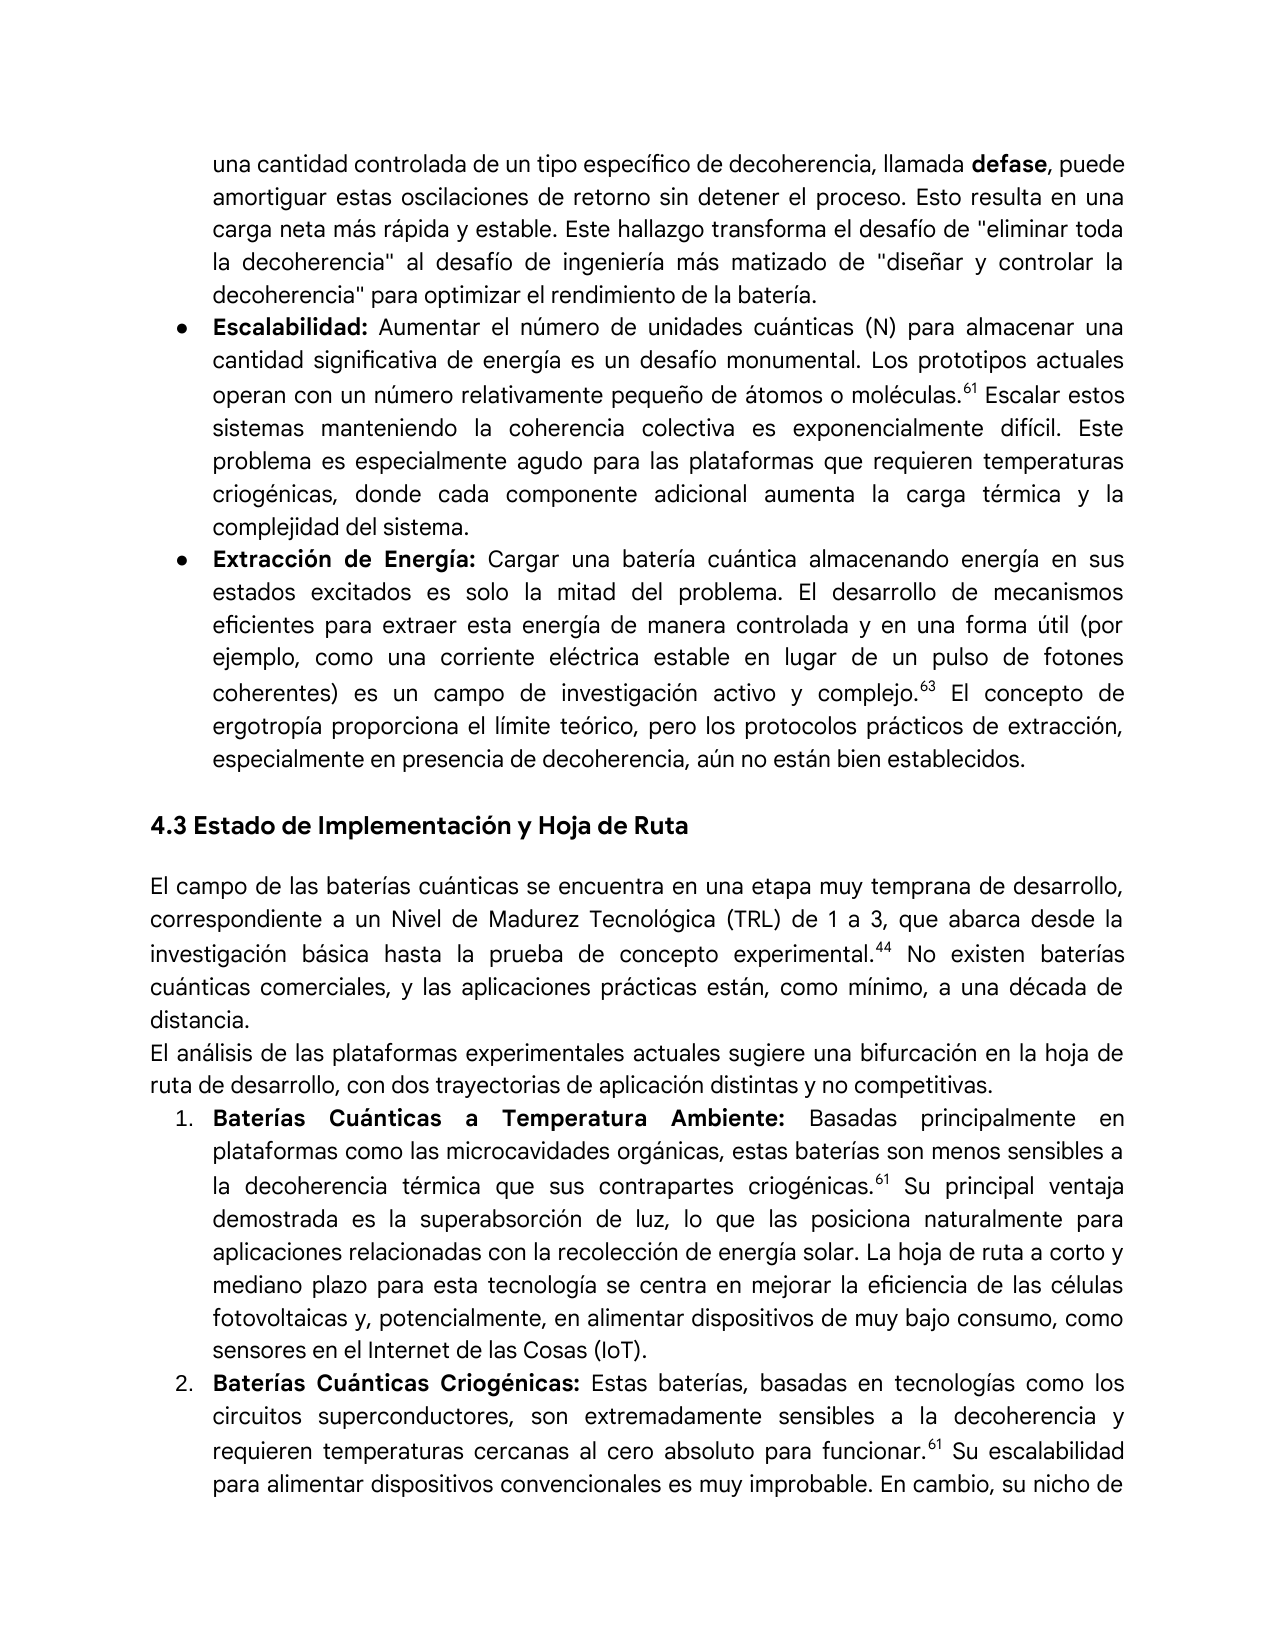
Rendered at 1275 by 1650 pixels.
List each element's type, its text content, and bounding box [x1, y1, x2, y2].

subtitle 4.3 Estado de Implementación y Hoja de Ruta [150, 810, 1125, 842]
list Baterías Cuánticas a Temperatura Ambiente: Basadas principalmente en plataformas como las microcavidades orgánicas, estas baterías son menos sensibles a la decoherencia térmica que sus contrapartes criogénicas.61 Su principal ventaja demostrada es la superabsorción de luz, lo que las posiciona naturalmente para aplicaciones relacionadas con la recolección de energía solar. La hoja de ruta a corto y mediano plazo para esta tecnología se centra en mejorar la eficiencia de las células fotovoltaicas y, potencialmente, en alimentar dispositivos de muy bajo consumo, como sensores en el Internet de las Cosas (IoT). [175, 1104, 1125, 1365]
list Escalabilidad: Aumentar el número de unidades cuánticas (N) para almacenar una cantidad significativa de energía es un desafío monumental. Los prototipos actuales operan con un número relativamente pequeño de átomos o moléculas.61 Escalar estos sistemas manteniendo la coherencia colectiva es exponencialmente difícil. Este problema es especialmente agudo para las plataformas que requieren temperaturas criogénicas, donde cada componente adicional aumenta la carga térmica y la complejidad del sistema. [175, 313, 1125, 542]
list Extracción de Energía: Cargar una batería cuántica almacenando energía en sus estados excitados es solo la mitad del problema. El desarrollo de mecanismos eficientes para extraer esta energía de manera controlada y en una forma útil (por ejemplo, como una corriente eléctrica estable en lugar de un pulso de fotones coherentes) es un campo de investigación activo y complejo.63 El concepto de ergotropía proporciona el límite teórico, pero los protocolos prácticos de extracción, especialmente en presencia de decoherencia, aún no están bien establecidos. [175, 546, 1125, 773]
text El campo de las baterías cuánticas se encuentra en una etapa muy temprana de desarrollo, correspondiente a un Nivel de Madurez Tecnológica (TRL) de 1 a 3, que abarca desde la investigación básica hasta la prueba de concepto experimental.44 No existen baterías cuánticas comerciales, y las aplicaciones prácticas están, como mínimo, a una década de distancia. [150, 872, 1125, 1035]
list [175, 150, 1125, 309]
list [175, 1369, 1125, 1499]
text El análisis de las plataformas experimentales actuales sugiere una bifurcación en la hoja de ruta de desarrollo, con dos trayectorias de aplicación distintas y no competitivas. [150, 1039, 1125, 1101]
